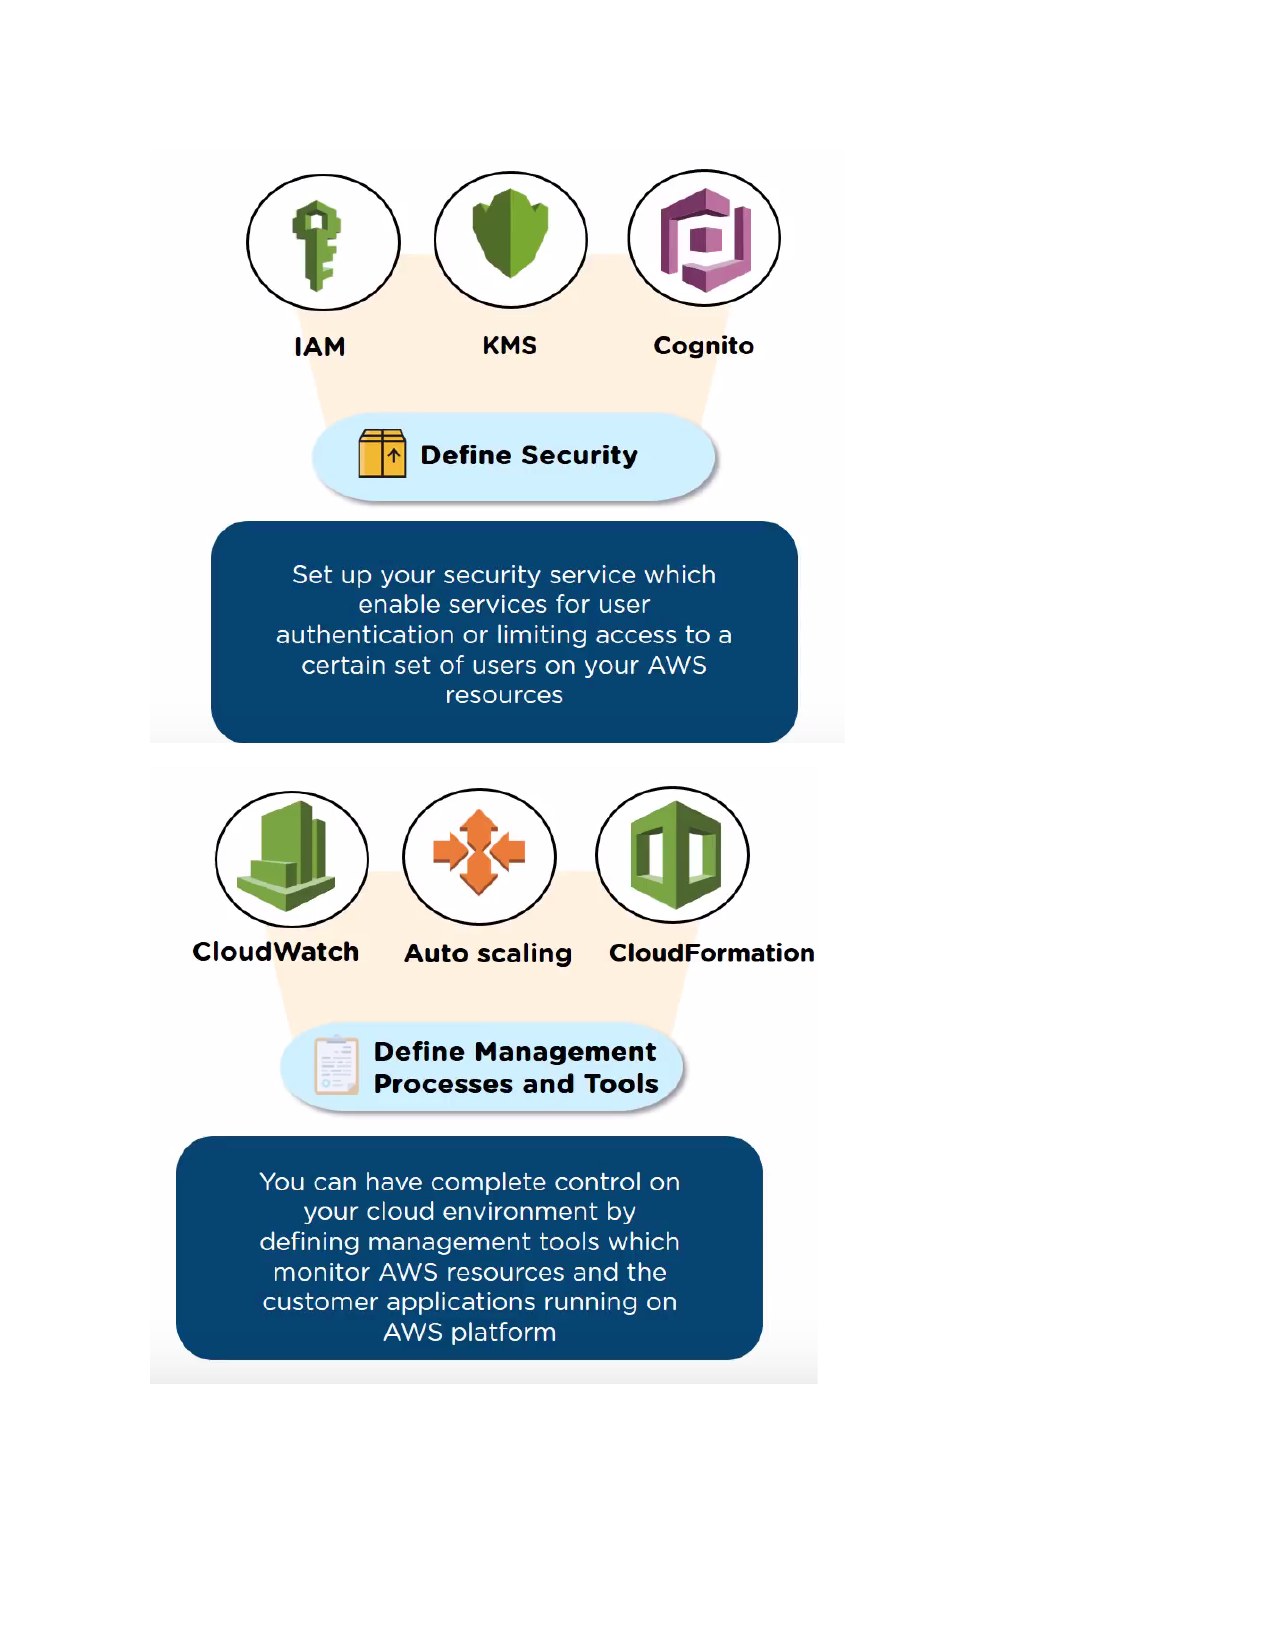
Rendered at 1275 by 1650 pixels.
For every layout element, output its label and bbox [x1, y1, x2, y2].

picture [150, 150, 845, 743]
picture [150, 767, 818, 1384]
